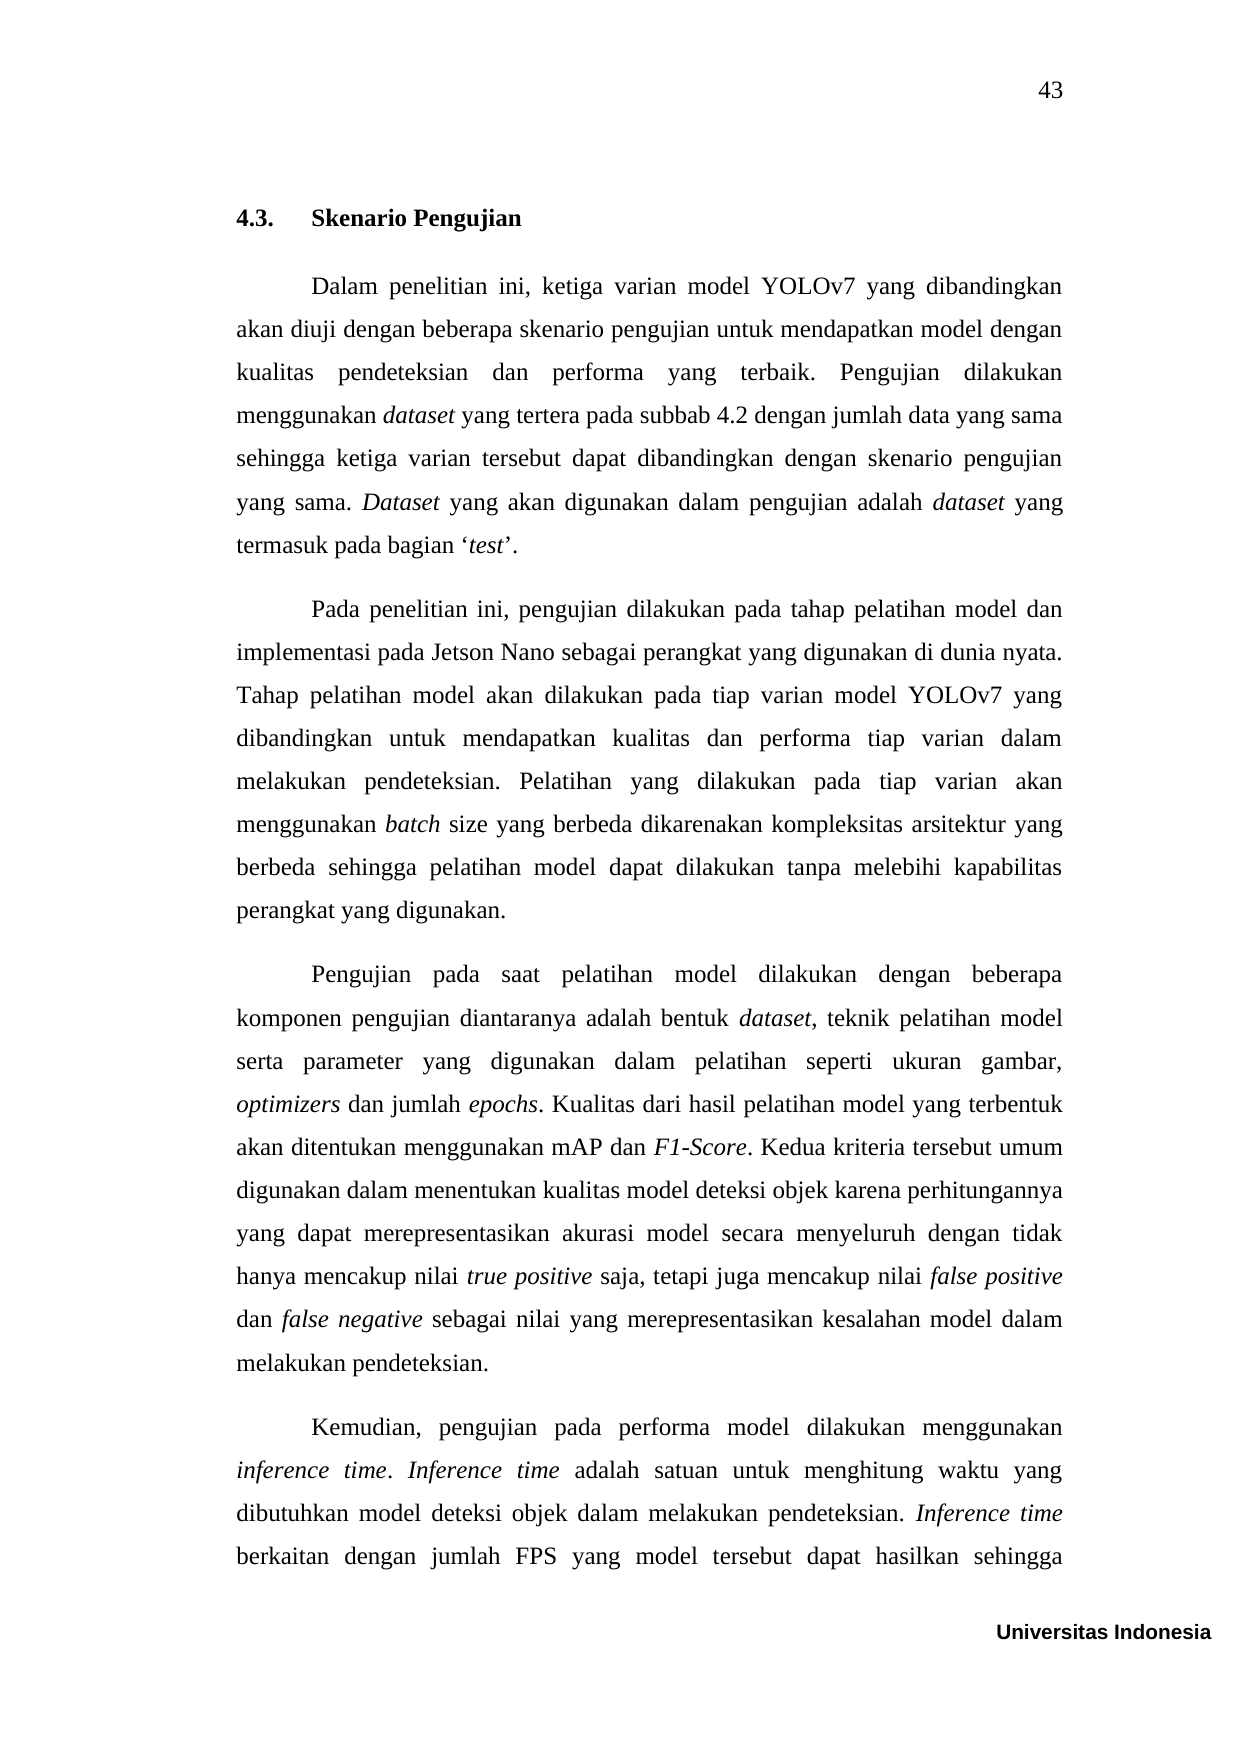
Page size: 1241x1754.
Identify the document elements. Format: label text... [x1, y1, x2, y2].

text Dalam penelitian ini, ketiga varian model YOLOv7 yang dibandingkan akan diuji dengan beberapa skenario pengujian untuk mendapatkan model dengan kualitas pendeteksian dan performa yang terbaik. Pengujian dilakukan menggunakan dataset yang tertera pada subbab 4.2 dengan jumlah data yang sama sehingga ketiga varian tersebut dapat dibandingkan dengan skenario pengujian yang sama. Dataset yang akan digunakan dalam pengujian adalah dataset yang termasuk pada bagian ‘test’. [236, 271, 1063, 558]
text Pada penelitian ini, pengujian dilakukan pada tahap pelatihan model dan implementasi pada Jetson Nano sebagai perangkat yang digunakan di dunia nyata. Tahap pelatihan model akan dilakukan pada tiap varian model YOLOv7 yang dibandingkan untuk mendapatkan kualitas dan performa tiap varian dalam melakukan pendeteksian. Pelatihan yang dilakukan pada tiap varian akan menggunakan batch size yang berbeda dikarenakan kompleksitas arsitektur yang berbeda sehingga pelatihan model dapat dilakukan tanpa melebihi kapabilitas perangkat yang digunakan. [236, 594, 1063, 924]
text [236, 1412, 1063, 1570]
text Pengujian pada saat pelatihan model dilakukan dengan beberapa komponen pengujian diantaranya adalah bentuk dataset, teknik pelatihan model serta parameter yang digunakan dalam pelatihan seperti ukuran gambar, optimizers dan jumlah epochs. Kualitas dari hasil pelatihan model yang terbentuk akan ditentukan menggunakan mAP dan F1-Score. Kedua kriteria tersebut umum digunakan dalam menentukan kualitas model deteksi objek karena perhitungannya yang dapat merepresentasikan akurasi model secara menyeluruh dengan tidak hanya mencakup nilai true positive saja, tetapi juga mencakup nilai false positive dan false negative sebagai nilai yang merepresentasikan kesalahan model dalam melakukan pendeteksian. [236, 959, 1063, 1376]
subtitle Skenario Pengujian [236, 203, 1063, 232]
